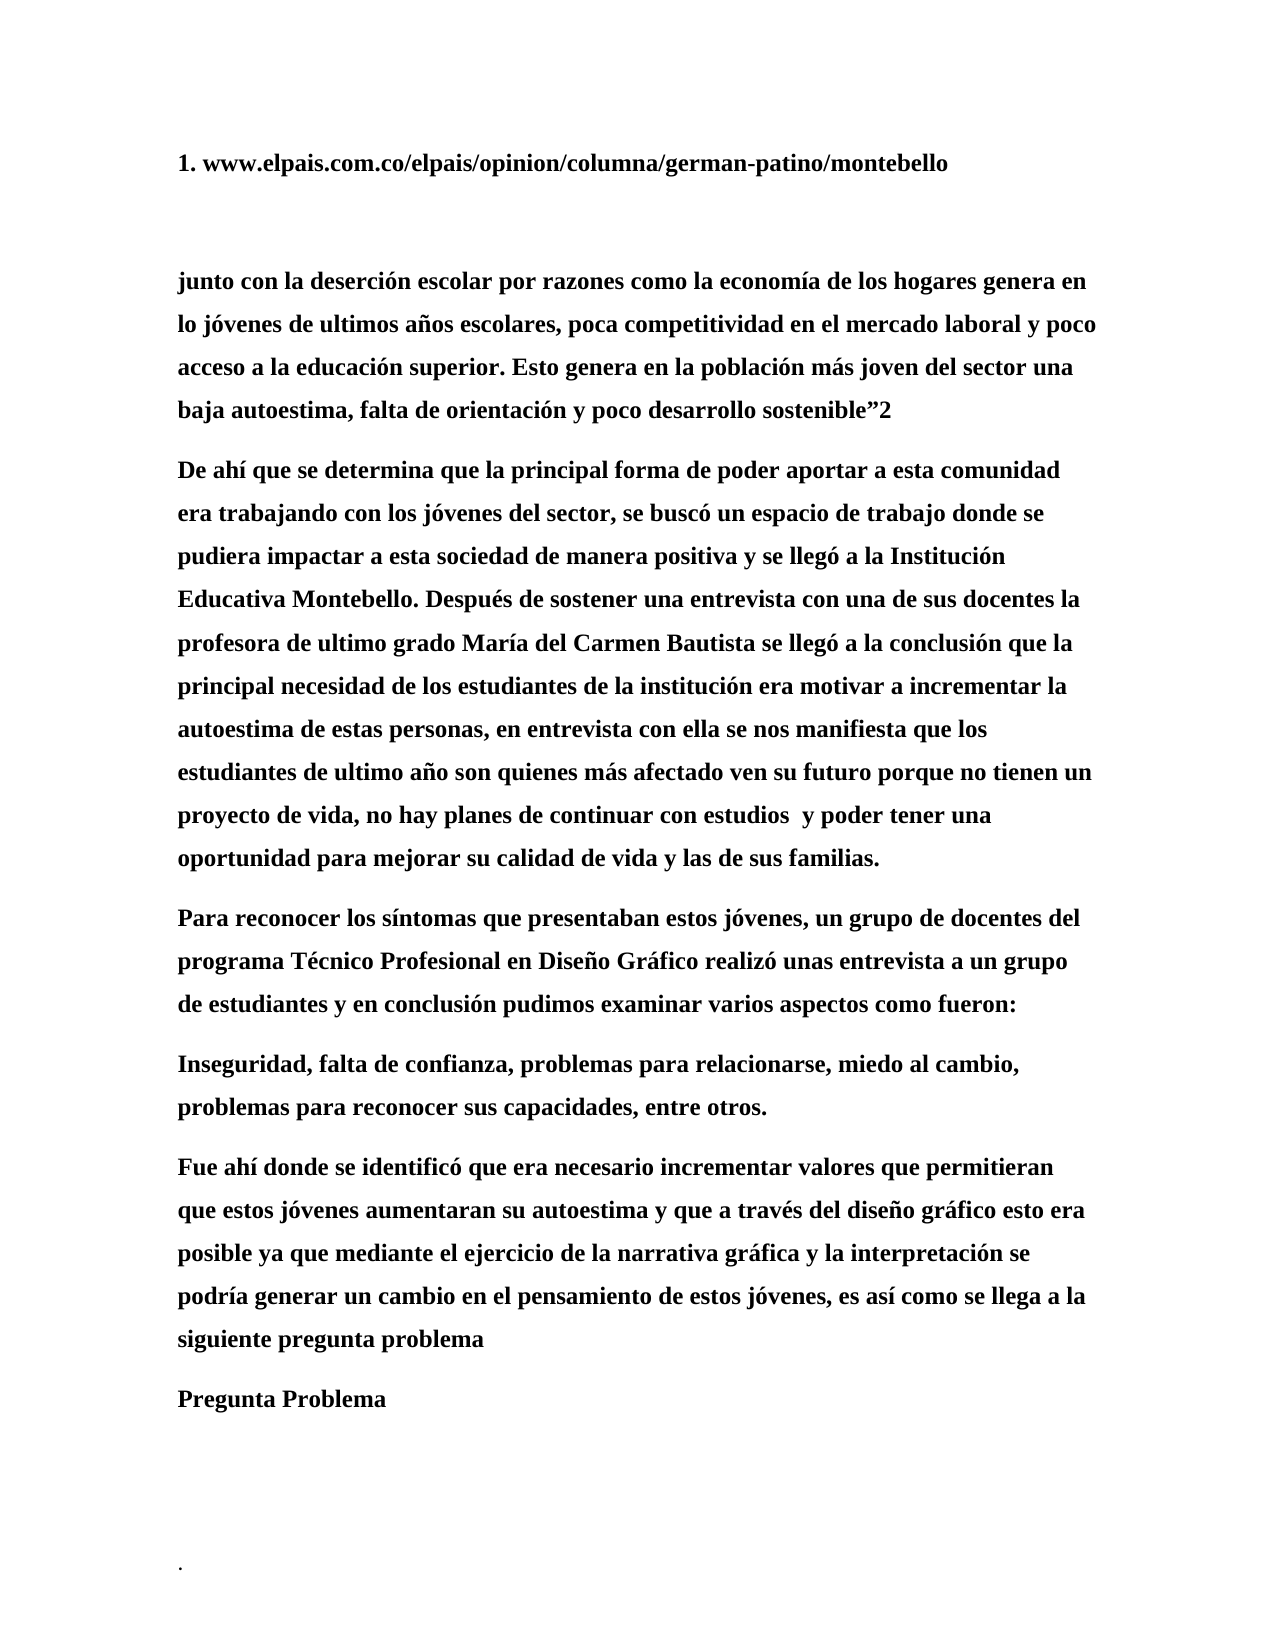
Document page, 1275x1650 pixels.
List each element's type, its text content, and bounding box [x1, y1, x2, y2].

text Fue ahí donde se identificó que era necesario incrementar valores que permitieran que estos jóvenes aumentaran su autoestima y que a través del diseño gráfico esto era posible ya que mediante el ejercicio de la narrativa gráfica y la interpretación se podría generar un cambio en el pensamiento de estos jóvenes, es así como se llega a la siguiente pregunta problema [177, 1152, 1098, 1353]
text 1. www.elpais.com.co/elpais/opinion/columna/german-patino/montebello [177, 148, 1098, 176]
text Inseguridad, falta de confianza, problemas para relacionarse, miedo al cambio, problemas para reconocer sus capacidades, entre otros. [177, 1049, 1098, 1121]
text De ahí que se determina que la principal forma de poder aportar a esta comunidad era trabajando con los jóvenes del sector, se buscó un espacio de trabajo donde se pudiera impactar a esta sociedad de manera positiva y se llegó a la Institución Educativa Montebello. Después de sostener una entrevista con una de sus docentes la profesora de ultimo grado María del Carmen Bautista se llegó a la conclusión que la principal necesidad de los estudiantes de la institución era motivar a incrementar la autoestima de estas personas, en entrevista con ella se nos manifiesta que los estudiantes de ultimo año son quienes más afectado ven su futuro porque no tienen un proyecto de vida, no hay planes de continuar con estudios y poder tener una oportunidad para mejorar su calidad de vida y las de sus familias. [177, 455, 1098, 872]
text junto con la deserción escolar por razones como la economía de los hogares genera en lo jóvenes de ultimos años escolares, poca competitividad en el mercado laboral y poco acceso a la educación superior. Esto genera en la población más joven del sector una baja autoestima, falta de orientación y poco desarrollo sostenible”2 [177, 266, 1098, 424]
text Para reconocer los síntomas que presentaban estos jóvenes, un grupo de docentes del programa Técnico Profesional en Diseño Gráfico realizó unas entrevista a un grupo de estudiantes y en conclusión pudimos examinar varios aspectos como fueron: [177, 903, 1098, 1018]
text Pregunta Problema [177, 1384, 1098, 1413]
